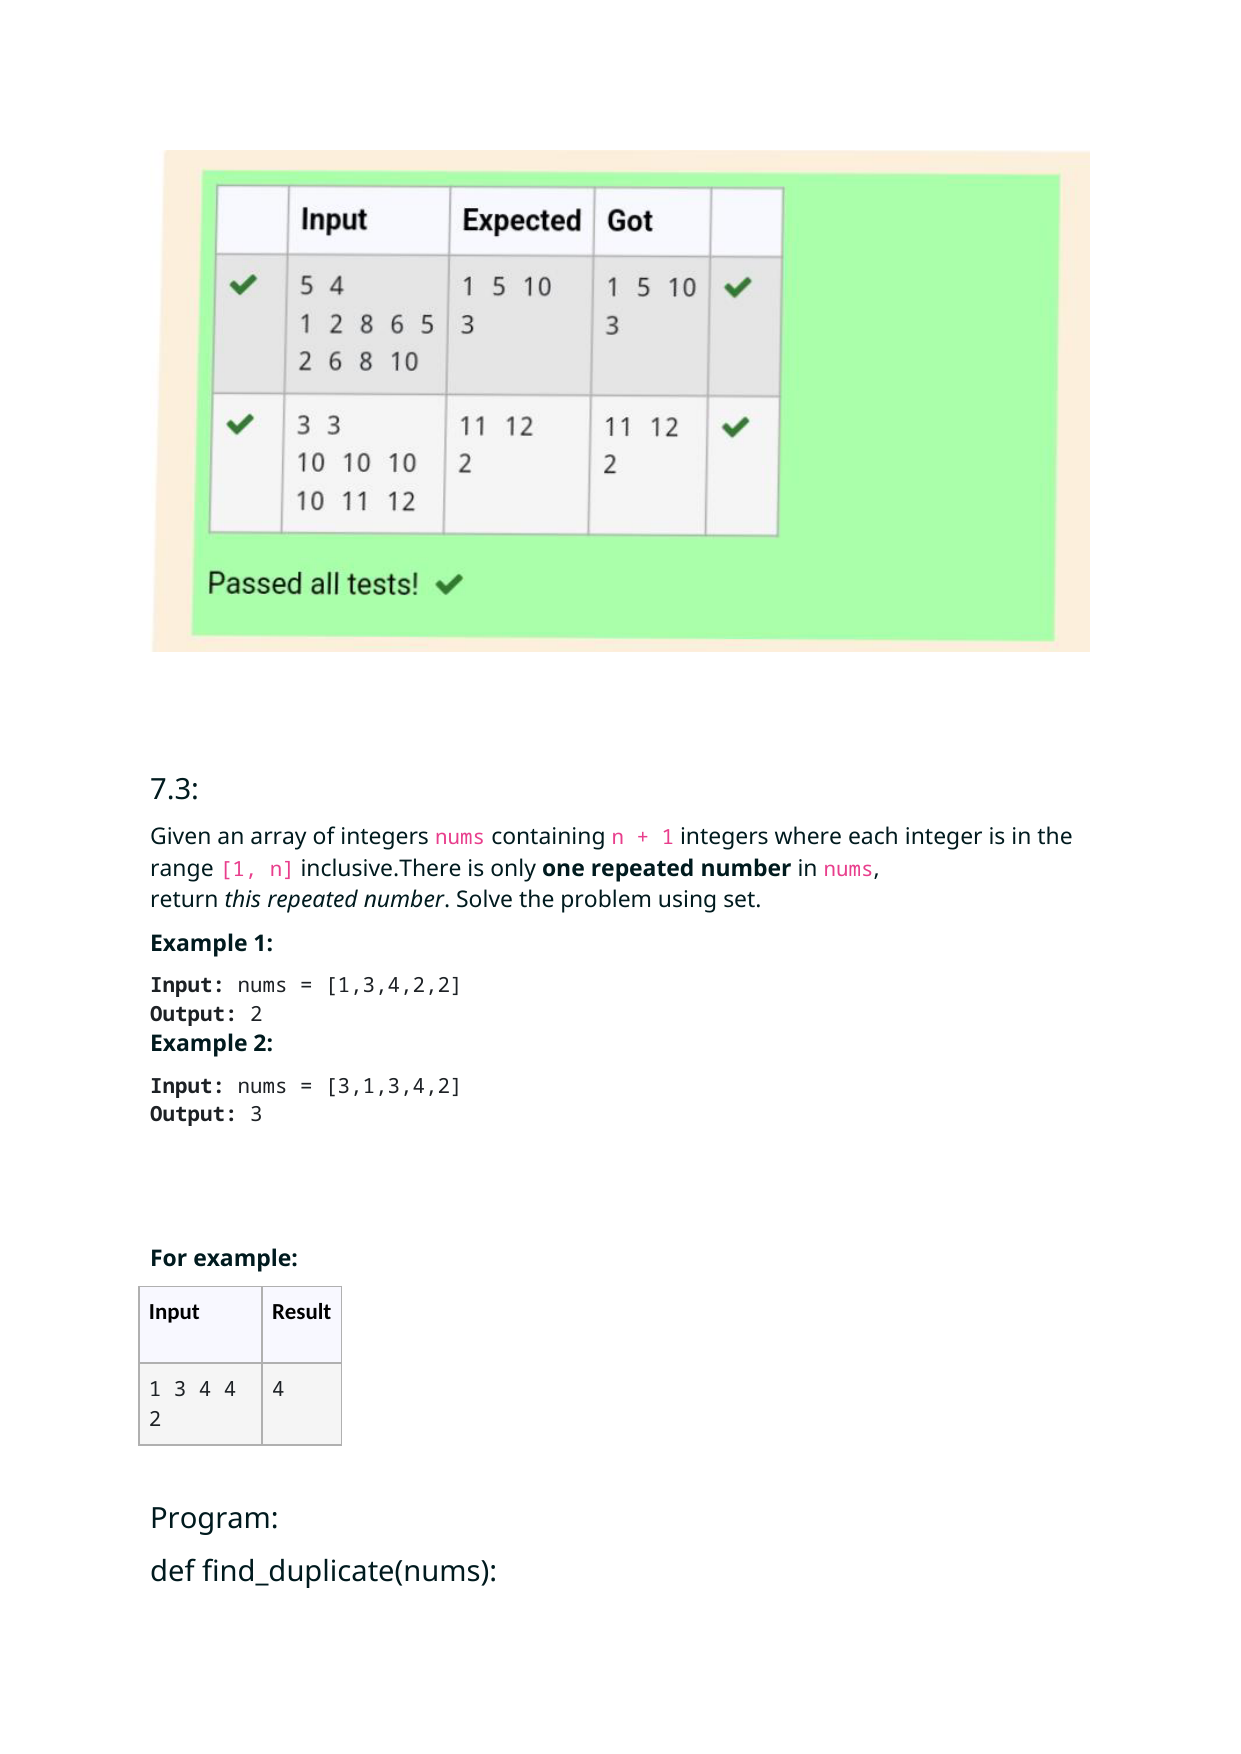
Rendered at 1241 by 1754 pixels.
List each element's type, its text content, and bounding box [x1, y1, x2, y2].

text 7.3: [150, 768, 1090, 808]
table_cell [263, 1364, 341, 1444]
text Example 1: [150, 927, 1090, 958]
text Input: nums = [3,1,3,4,2] [150, 1071, 1090, 1099]
text Output: 3 [150, 1099, 1090, 1128]
text For example: [150, 1242, 1090, 1273]
text Given an array of integers nums containing n + 1 integers where each integer is in the range [1, n] inclusive.There is only one repeated number in nums, return this repeated number. Solve the problem using set. [150, 820, 1090, 914]
text Input: nums = [1,3,4,2,2] [150, 970, 1090, 999]
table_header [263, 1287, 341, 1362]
text Example 2: [150, 1027, 1090, 1058]
picture [150, 150, 1090, 652]
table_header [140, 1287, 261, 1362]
text Output: 2 [150, 999, 1090, 1027]
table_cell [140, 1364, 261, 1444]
text def find_duplicate(nums): [150, 1550, 1090, 1589]
text Program: [150, 1498, 1090, 1537]
